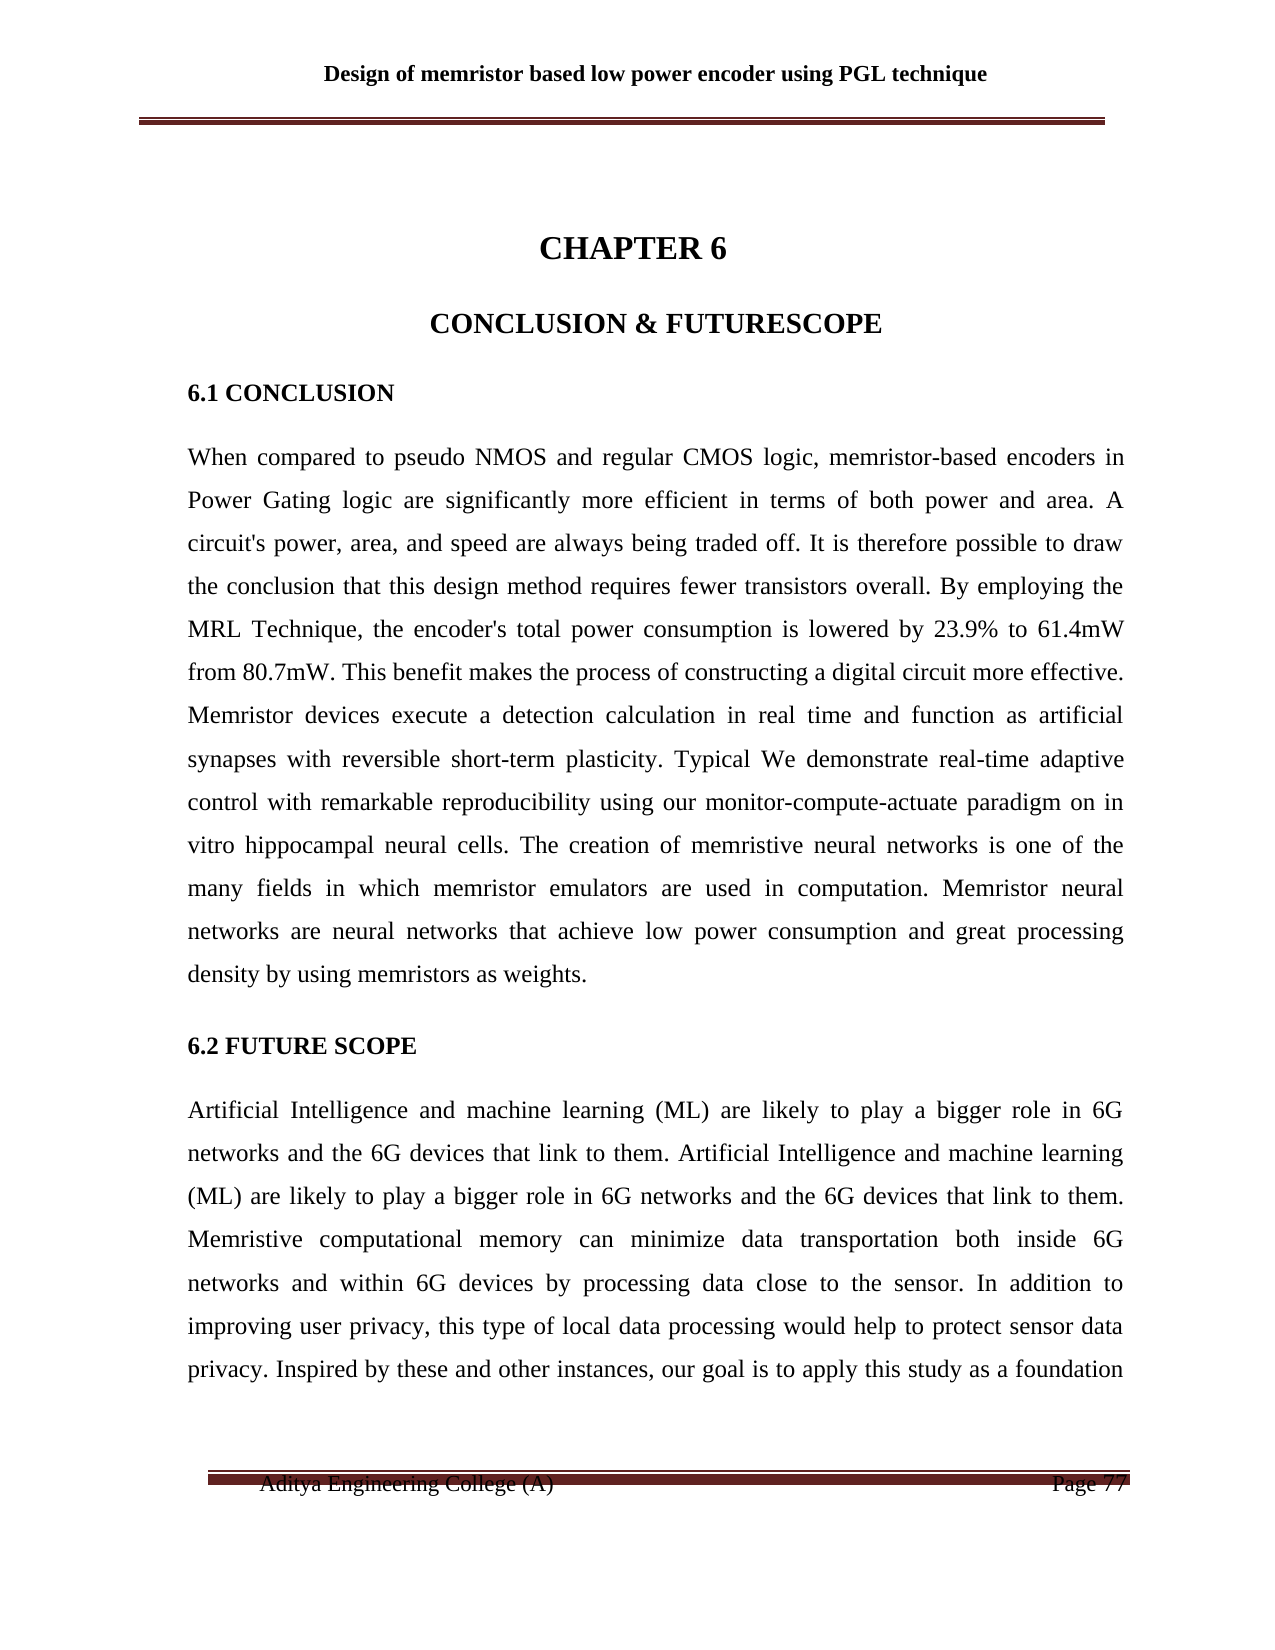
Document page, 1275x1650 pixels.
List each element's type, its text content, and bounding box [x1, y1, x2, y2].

text When compared to pseudo NMOS and regular CMOS logic, memristor-based encoders in Power Gating logic are significantly more efficient in terms of both power and area. A circuit's power, area, and speed are always being traded off. It is therefore possible to draw the conclusion that this design method requires fewer transistors overall. By employing the MRL Technique, the encoder's total power consumption is lowered by 23.9% to 61.4mW from 80.7mW. This benefit makes the process of constructing a digital circuit more effective. Memristor devices execute a detection calculation in real time and function as artificial synapses with reversible short-term plasticity. Typical We demonstrate real-time adaptive control with remarkable reproducibility using our monitor-compute-actuate paradigm on in vitro hippocampal neural cells. The creation of memristive neural networks is one of the many fields in which memristor emulators are used in computation. Memristor neural networks are neural networks that achieve low power consumption and great processing density by using memristors as weights. [187, 442, 1125, 988]
text 6.1 CONCLUSION [187, 378, 1125, 407]
text CHAPTER 6 [187, 228, 1125, 267]
text CONCLUSION & FUTURESCOPE [187, 307, 1125, 340]
text 6.2 FUTURE SCOPE [187, 1031, 1125, 1060]
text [187, 1095, 1125, 1383]
